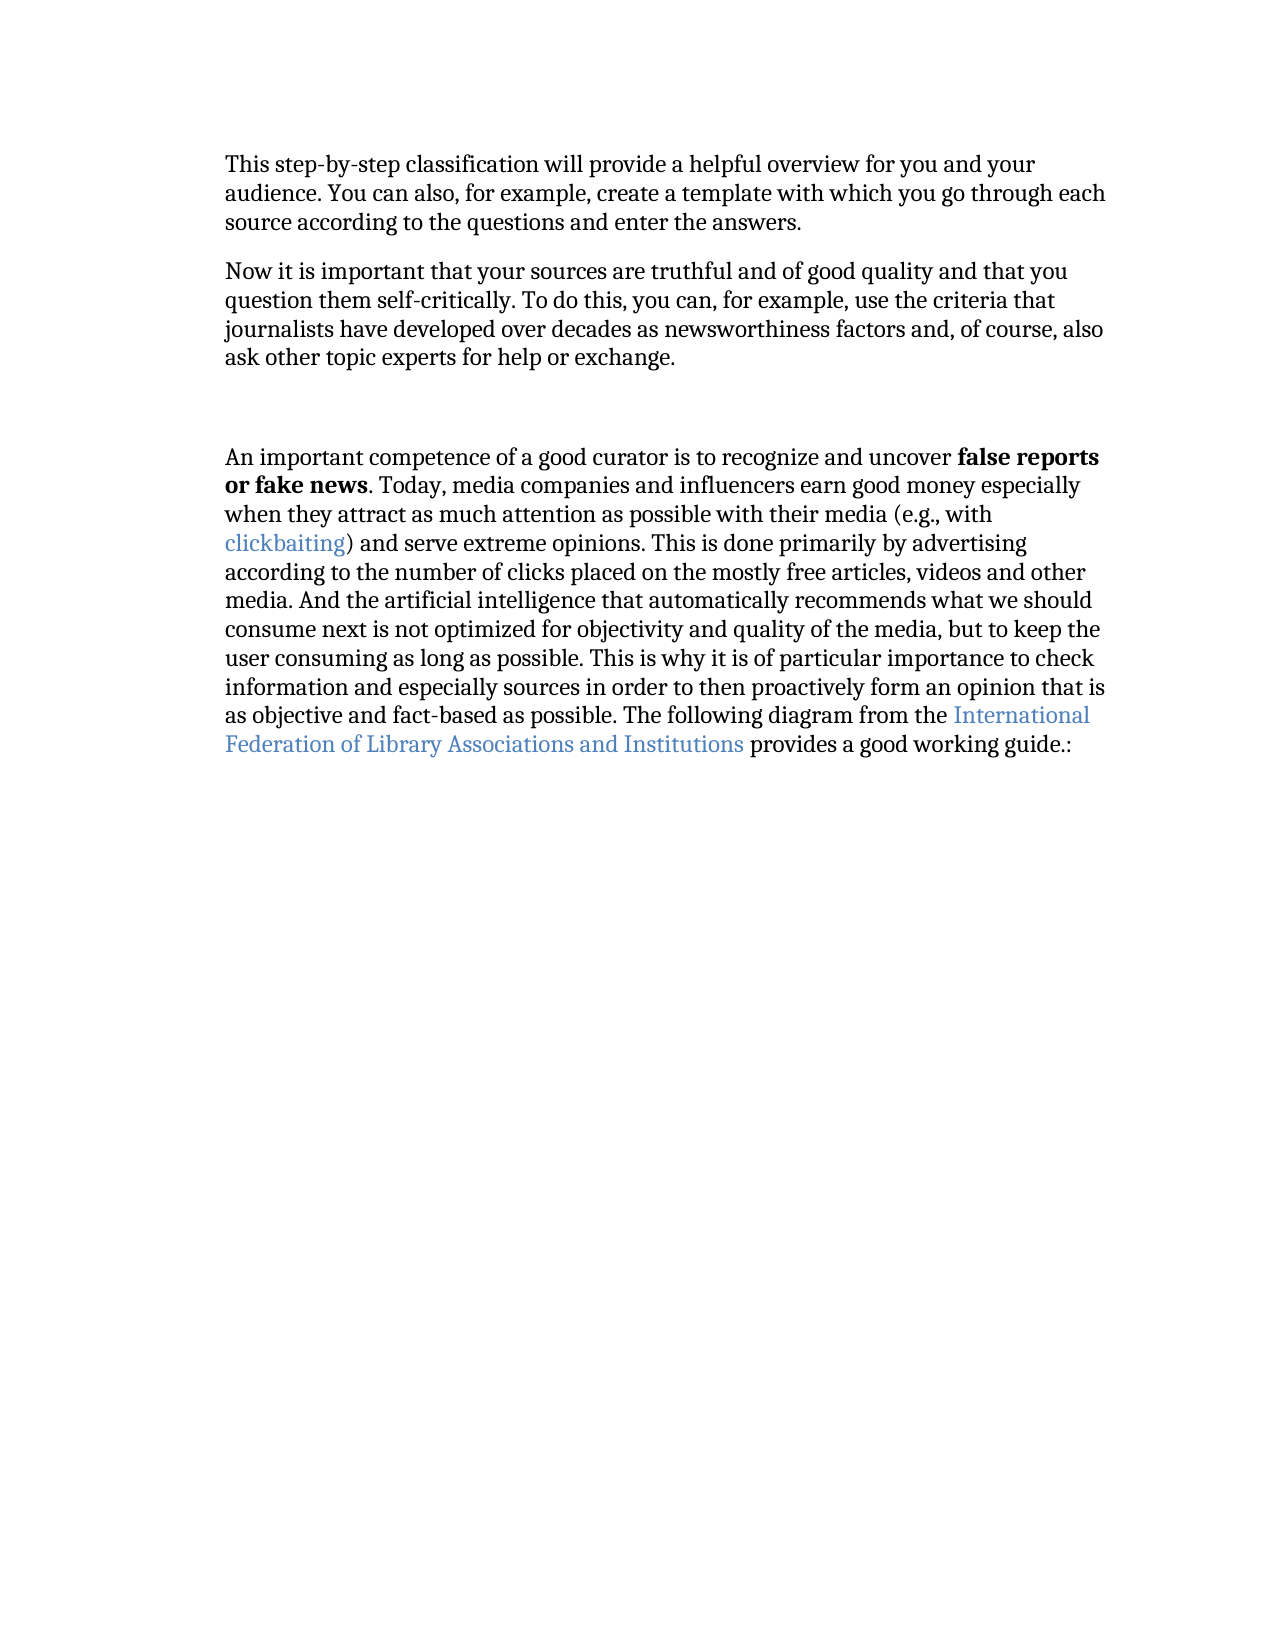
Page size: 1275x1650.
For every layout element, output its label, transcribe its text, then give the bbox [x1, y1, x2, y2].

list This step-by-step classification will provide a helpful overview for you and your audience. You can also, for example, create a template with which you go through each source according to the questions and enter the answers. [175, 150, 1125, 236]
list An important competence of a good curator is to recognize and uncover false reports or fake news. Today, media companies and influencers earn good money especially when they attract as much attention as possible with their media (e.g., with clickbaiting) and serve extreme opinions. This is done primarily by advertising according to the number of clicks placed on the mostly free articles, videos and other media. And the artificial intelligence that automatically recommends what we should consume next is not optimized for objectivity and quality of the media, but to keep the user consuming as long as possible. This is why it is of particular importance to check information and especially sources in order to then proactively form an opinion that is as objective and fact-based as possible. The following diagram from the International Federation of Library Associations and Institutions provides a good working guide.: [175, 442, 1125, 759]
list Now it is important that your sources are truthful and of good quality and that you question them self-critically. To do this, you can, for example, use the criteria that journalists have developed over decades as newsworthiness factors and, of course, also ask other topic experts for help or exchange. [175, 257, 1125, 372]
